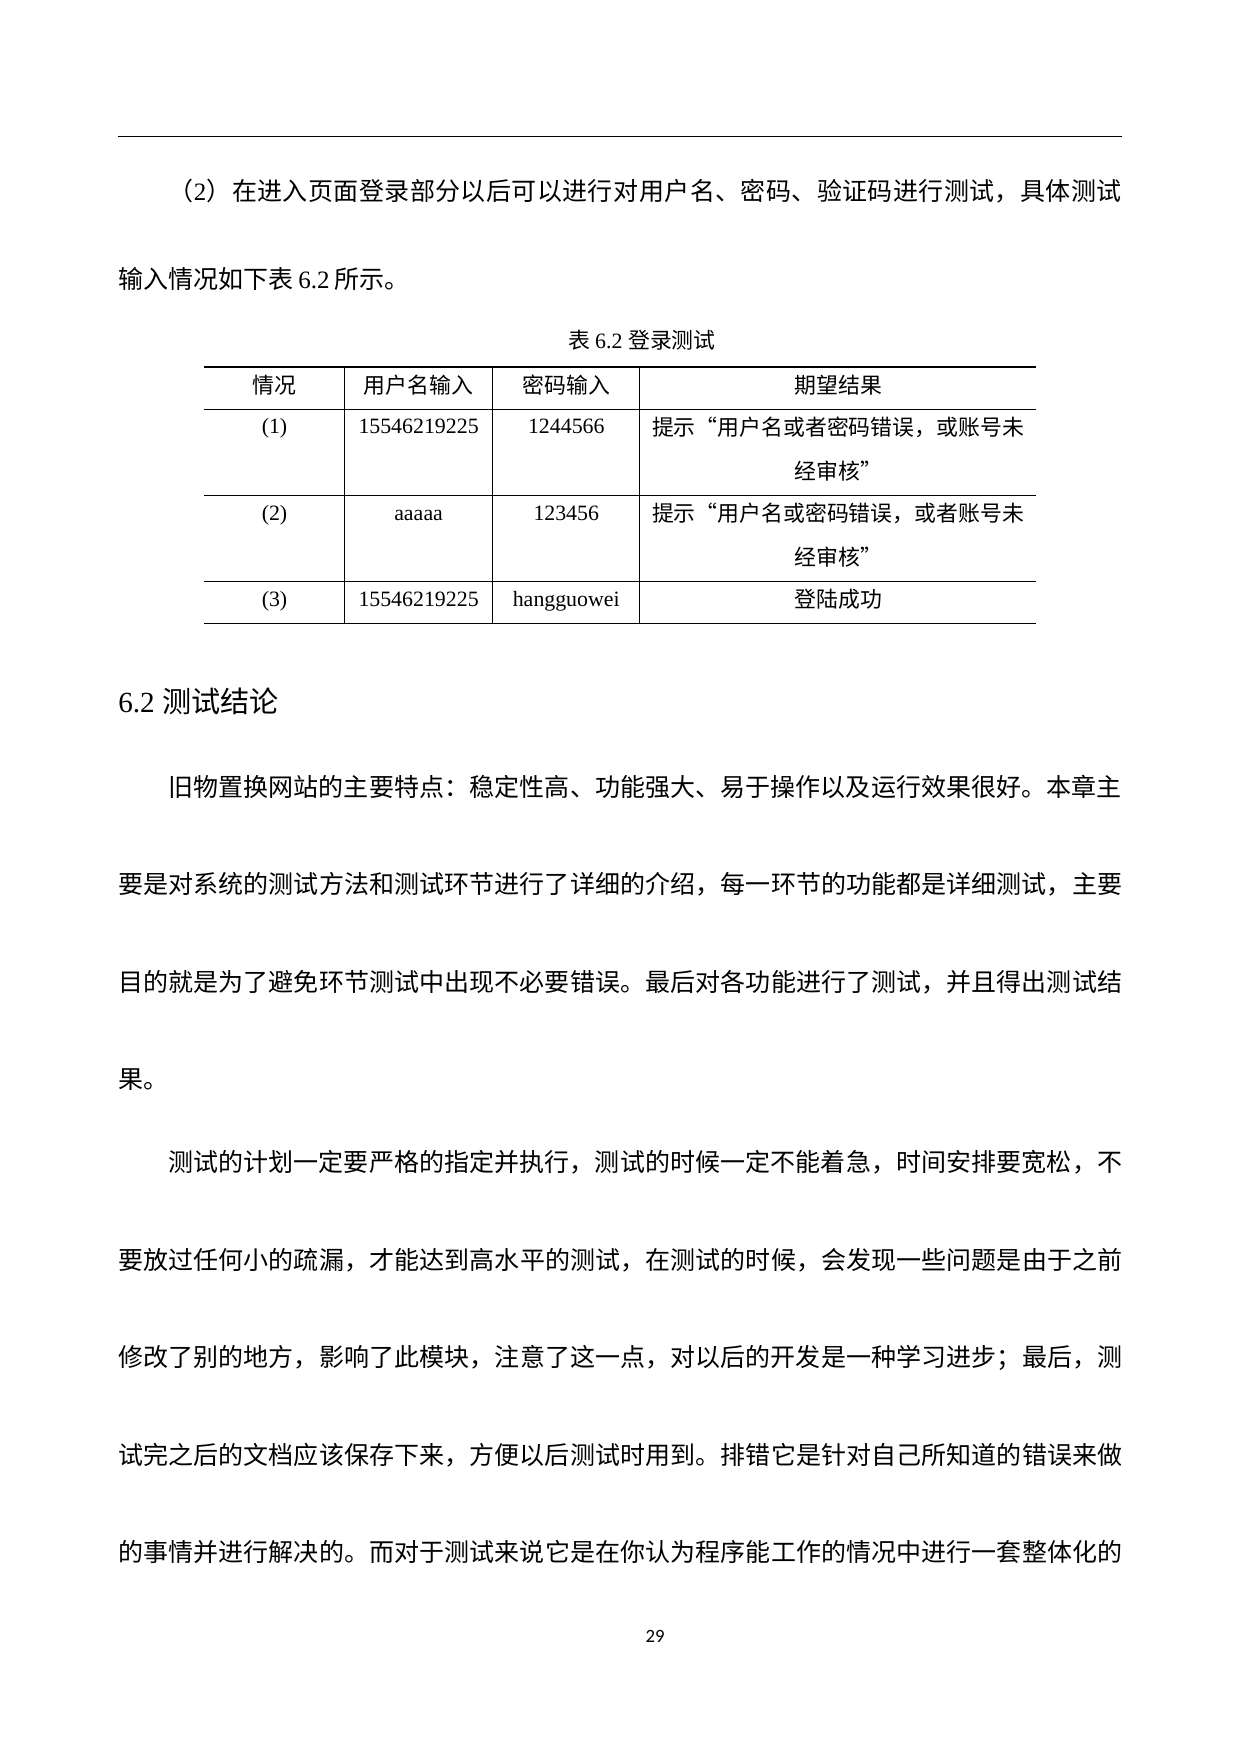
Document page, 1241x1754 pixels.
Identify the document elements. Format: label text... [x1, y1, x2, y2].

table_header 情况 [204, 368, 344, 409]
table_cell 登陆成功 [640, 582, 1036, 623]
table_cell (1) [204, 410, 344, 495]
table_header 用户名输入 [345, 368, 492, 409]
table_header 密码输入 [493, 368, 639, 409]
table_cell 1244566 [493, 410, 639, 495]
table_cell 提示“用户名或密码错误，或者账号未经审核” [640, 496, 1036, 581]
table_cell 提示“用户名或者密码错误，或账号未经审核” [640, 410, 1036, 495]
table_cell (3) [204, 582, 344, 623]
text （2）在进入页面登录部分以后可以进行对用户名、密码、验证码进行测试，具体测试输入情况如下表6.2所示。 [118, 157, 1122, 310]
table_cell 15546219225 [345, 582, 492, 623]
table_cell (2) [204, 496, 344, 581]
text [118, 1128, 1122, 1583]
table_cell aaaaa [345, 496, 492, 581]
table_cell hangguowei [493, 582, 639, 623]
table_header 期望结果 [640, 368, 1036, 409]
subtitle 6.2 测试结论 [118, 667, 1122, 732]
text 表6.2 登录测试 [118, 323, 1122, 355]
table_cell 123456 [493, 496, 639, 581]
table_cell 15546219225 [345, 410, 492, 495]
text 旧物置换网站的主要特点：稳定性高、功能强大、易于操作以及运行效果很好。本章主要是对系统的测试方法和测试环节进行了详细的介绍，每一环节的功能都是详细测试，主要目的就是为了避免环节测试中出现不必要错误。最后对各功能进行了测试，并且得出测试结果。 [118, 753, 1122, 1110]
